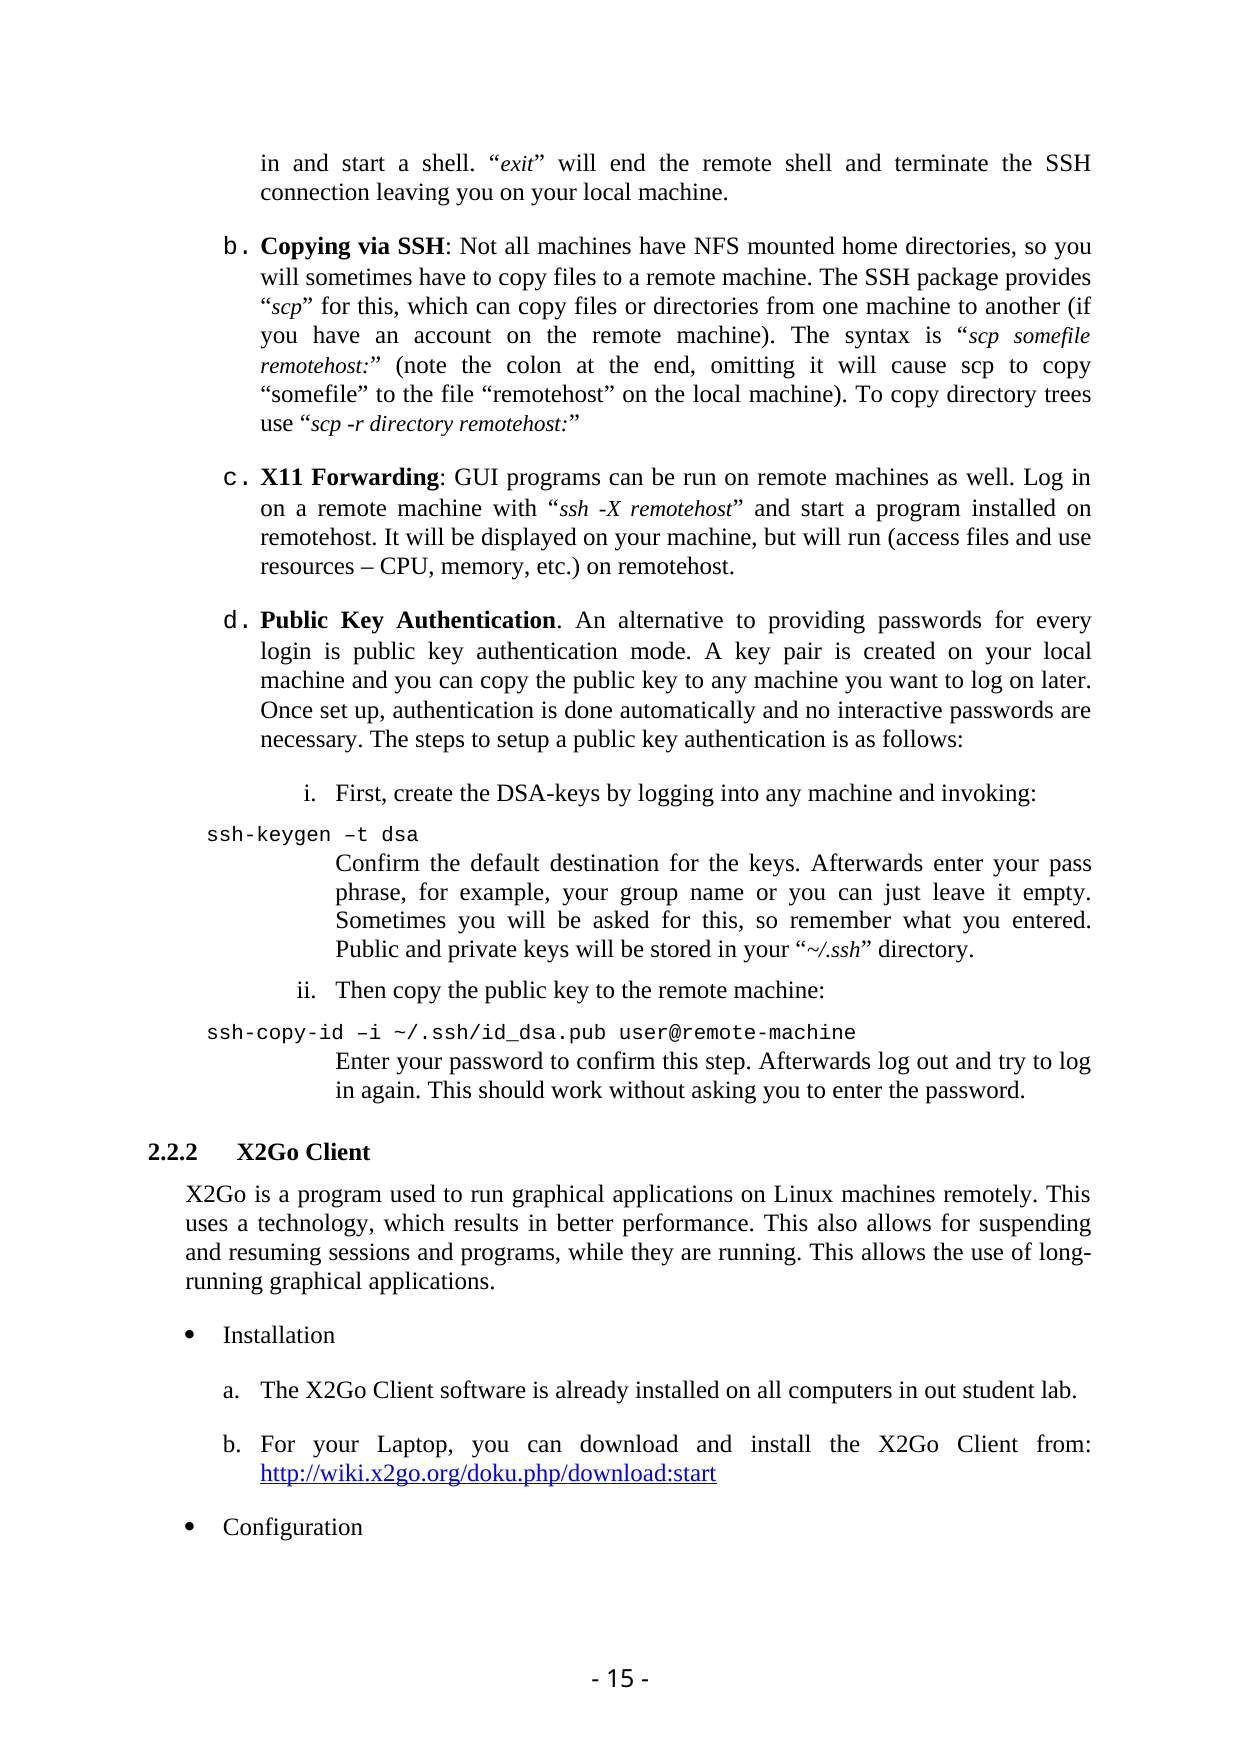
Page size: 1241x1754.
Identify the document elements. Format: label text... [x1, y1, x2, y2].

subtitle X2Go Client [148, 1128, 1092, 1166]
list Installation [185, 1320, 1092, 1349]
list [223, 148, 1092, 206]
list First, create the DSA-keys by logging into any machine and invoking: [316, 778, 1092, 806]
list X11 Forwarding: GUI programs can be run on remote machines as well. Log in on a remote machine with “ssh -X remotehost” and start a program installed on remotehost. It will be displayed on your machine, but will run (access files and use resources – CPU, memory, etc.) on remotehost. [223, 462, 1092, 580]
text ssh-keygen –t dsa [206, 819, 1092, 848]
text ssh-copy-id –i ~/.ssh/id_dsa.pub user@remote-machine [206, 1017, 1092, 1046]
list Copying via SSH: Not all machines have NFS mounted home directories, so you will sometimes have to copy files to a remote machine. The SSH package provides “scp” for this, which can copy files or directories from one machine to another (if you have an account on the remote machine). The syntax is “scp somefile remotehost:” (note the colon at the end, omitting it will cause scp to copy “somefile” to the file “remotehost” on the local machine). To copy directory trees use “scp -r directory remotehost:” [223, 231, 1092, 437]
list The X2Go Client software is already installed on all computers in out student lab. [223, 1374, 1092, 1403]
list Then copy the public key to the remote machine: [316, 976, 1092, 1004]
text X2Go is a program used to run graphical applications on Linux machines remotely. This uses a technology, which results in better performance. This also allows for suspending and resuming sessions and programs, while they are running. This allows the use of long-running graphical applications. [185, 1178, 1092, 1295]
list Configuration [185, 1512, 1092, 1541]
list Enter your password to confirm this step. Afterwards log out and try to log in again. This should work without asking you to enter the password. [335, 1046, 1092, 1103]
list Confirm the default destination for the keys. Afterwards enter your pass phrase, for example, your group name or you can just leave it empty. Sometimes you will be asked for this, so remember what you entered. Public and private keys will be stored in your “~/.ssh” directory. [335, 848, 1092, 963]
list Public Key Authentication. An alternative to providing passwords for every login is public key authentication mode. A key pair is created on your local machine and you can copy the public key to any machine you want to log on later. Once set up, authentication is done automatically and no interactive passwords are necessary. The steps to setup a public key authentication is as follows: [223, 605, 1092, 753]
list For your Laptop, you can download and install the X2Go Client from: http://wiki.x2go.org/doku.php/download:start [223, 1428, 1092, 1487]
